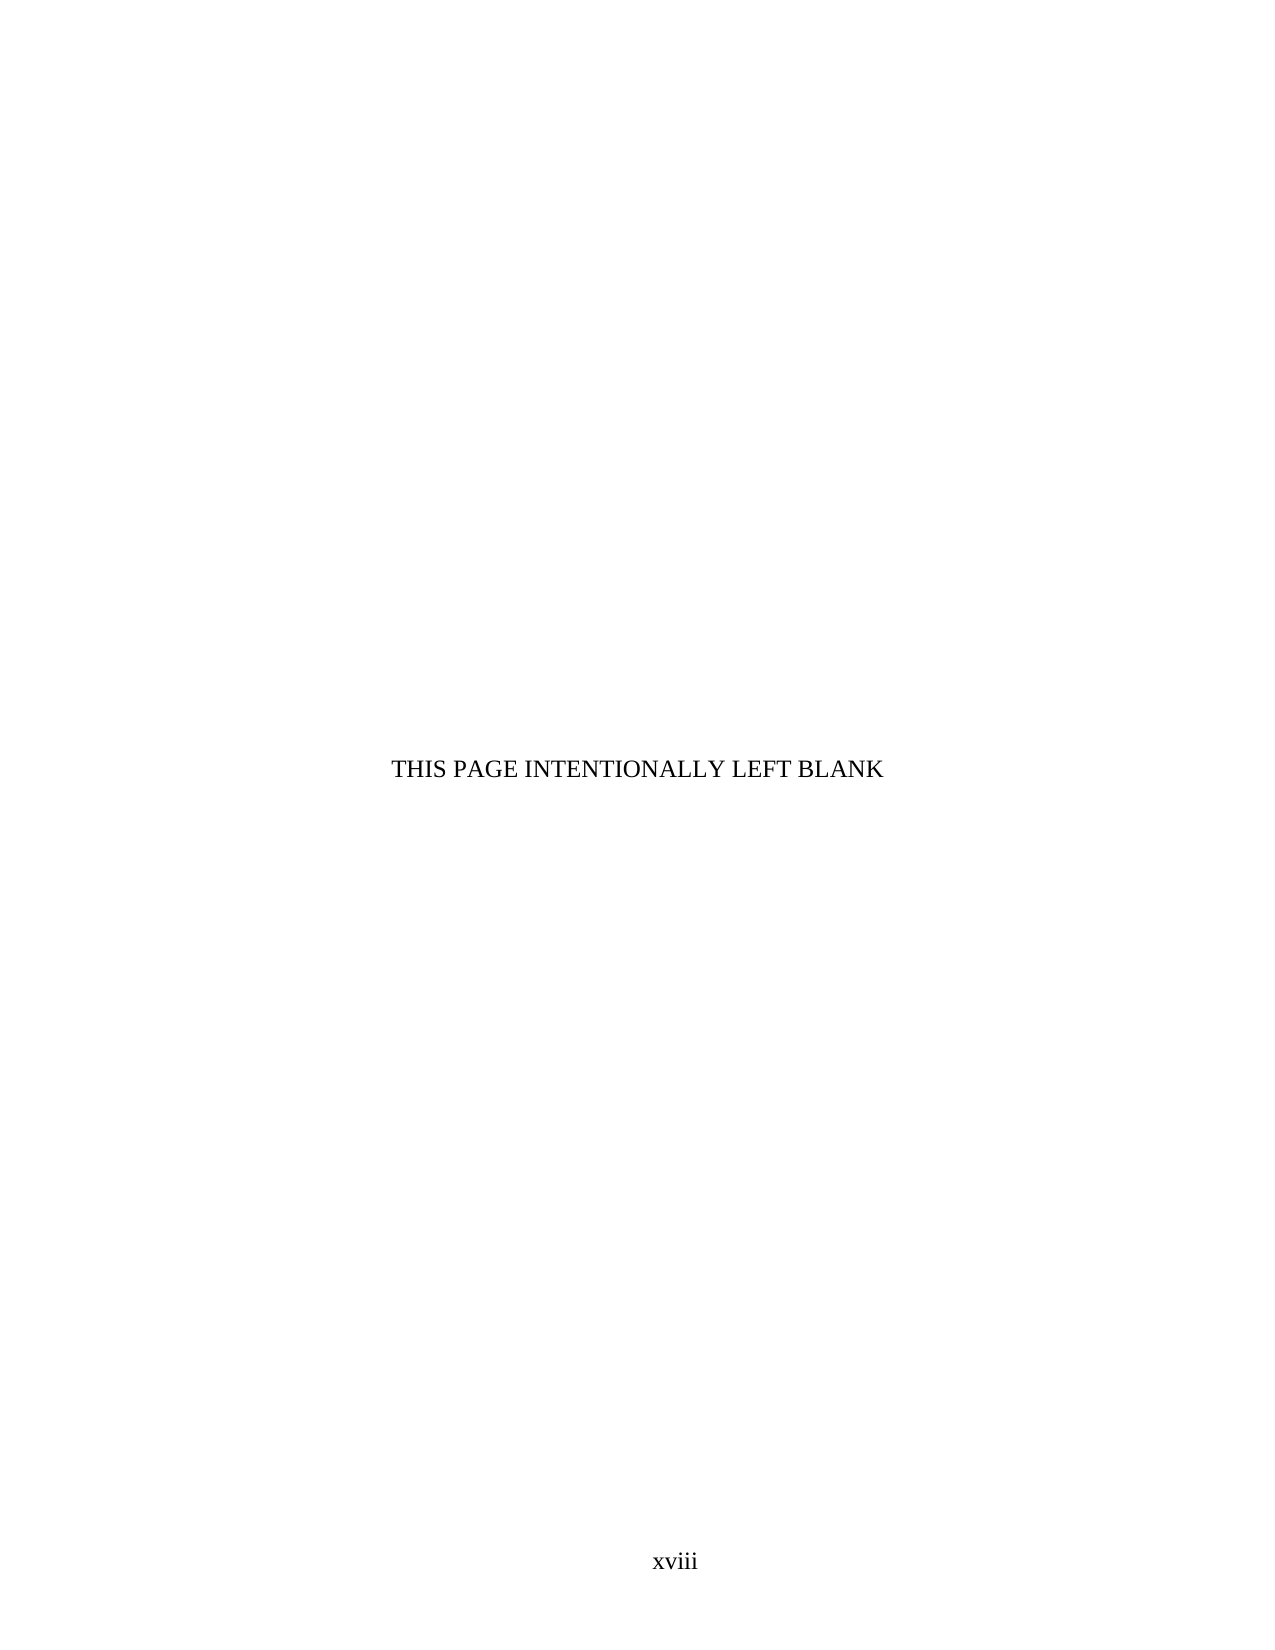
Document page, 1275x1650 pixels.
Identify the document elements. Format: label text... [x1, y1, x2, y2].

text This page intentionally left blank [150, 754, 1125, 782]
